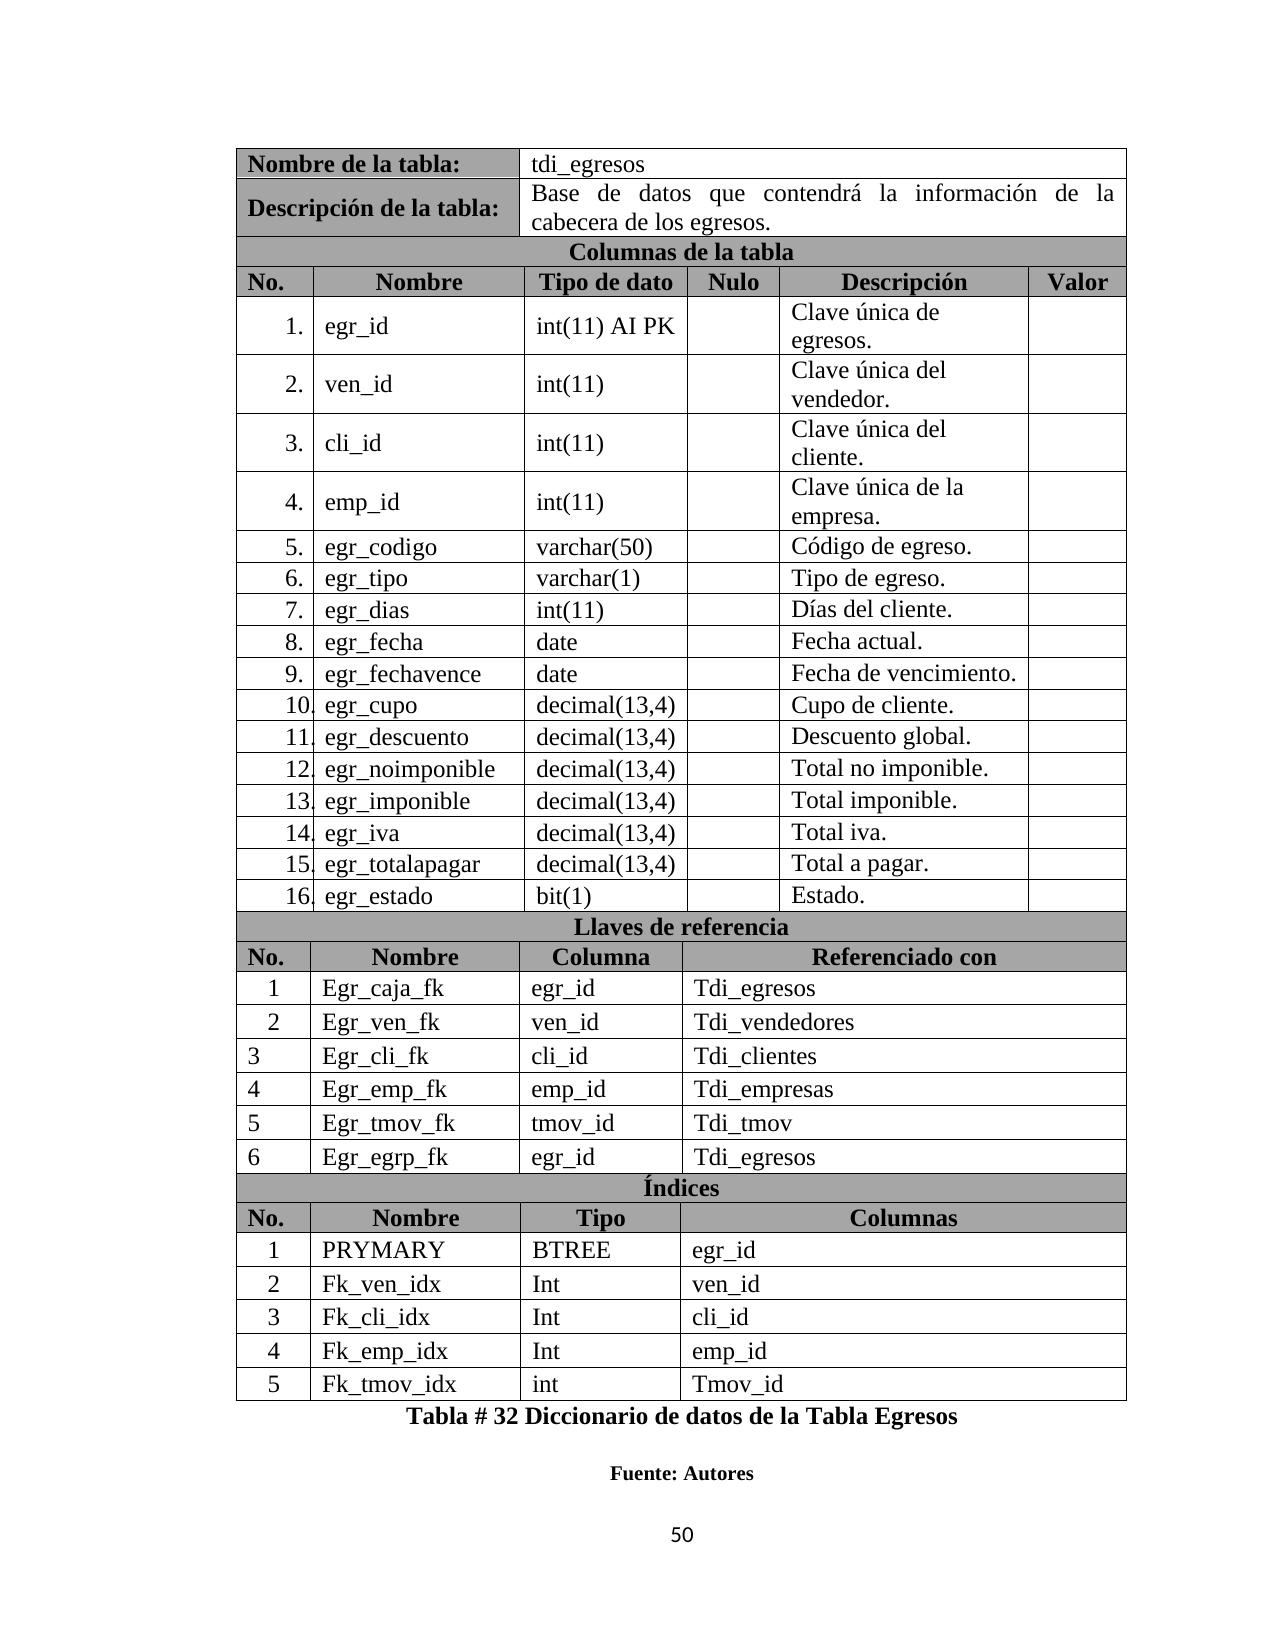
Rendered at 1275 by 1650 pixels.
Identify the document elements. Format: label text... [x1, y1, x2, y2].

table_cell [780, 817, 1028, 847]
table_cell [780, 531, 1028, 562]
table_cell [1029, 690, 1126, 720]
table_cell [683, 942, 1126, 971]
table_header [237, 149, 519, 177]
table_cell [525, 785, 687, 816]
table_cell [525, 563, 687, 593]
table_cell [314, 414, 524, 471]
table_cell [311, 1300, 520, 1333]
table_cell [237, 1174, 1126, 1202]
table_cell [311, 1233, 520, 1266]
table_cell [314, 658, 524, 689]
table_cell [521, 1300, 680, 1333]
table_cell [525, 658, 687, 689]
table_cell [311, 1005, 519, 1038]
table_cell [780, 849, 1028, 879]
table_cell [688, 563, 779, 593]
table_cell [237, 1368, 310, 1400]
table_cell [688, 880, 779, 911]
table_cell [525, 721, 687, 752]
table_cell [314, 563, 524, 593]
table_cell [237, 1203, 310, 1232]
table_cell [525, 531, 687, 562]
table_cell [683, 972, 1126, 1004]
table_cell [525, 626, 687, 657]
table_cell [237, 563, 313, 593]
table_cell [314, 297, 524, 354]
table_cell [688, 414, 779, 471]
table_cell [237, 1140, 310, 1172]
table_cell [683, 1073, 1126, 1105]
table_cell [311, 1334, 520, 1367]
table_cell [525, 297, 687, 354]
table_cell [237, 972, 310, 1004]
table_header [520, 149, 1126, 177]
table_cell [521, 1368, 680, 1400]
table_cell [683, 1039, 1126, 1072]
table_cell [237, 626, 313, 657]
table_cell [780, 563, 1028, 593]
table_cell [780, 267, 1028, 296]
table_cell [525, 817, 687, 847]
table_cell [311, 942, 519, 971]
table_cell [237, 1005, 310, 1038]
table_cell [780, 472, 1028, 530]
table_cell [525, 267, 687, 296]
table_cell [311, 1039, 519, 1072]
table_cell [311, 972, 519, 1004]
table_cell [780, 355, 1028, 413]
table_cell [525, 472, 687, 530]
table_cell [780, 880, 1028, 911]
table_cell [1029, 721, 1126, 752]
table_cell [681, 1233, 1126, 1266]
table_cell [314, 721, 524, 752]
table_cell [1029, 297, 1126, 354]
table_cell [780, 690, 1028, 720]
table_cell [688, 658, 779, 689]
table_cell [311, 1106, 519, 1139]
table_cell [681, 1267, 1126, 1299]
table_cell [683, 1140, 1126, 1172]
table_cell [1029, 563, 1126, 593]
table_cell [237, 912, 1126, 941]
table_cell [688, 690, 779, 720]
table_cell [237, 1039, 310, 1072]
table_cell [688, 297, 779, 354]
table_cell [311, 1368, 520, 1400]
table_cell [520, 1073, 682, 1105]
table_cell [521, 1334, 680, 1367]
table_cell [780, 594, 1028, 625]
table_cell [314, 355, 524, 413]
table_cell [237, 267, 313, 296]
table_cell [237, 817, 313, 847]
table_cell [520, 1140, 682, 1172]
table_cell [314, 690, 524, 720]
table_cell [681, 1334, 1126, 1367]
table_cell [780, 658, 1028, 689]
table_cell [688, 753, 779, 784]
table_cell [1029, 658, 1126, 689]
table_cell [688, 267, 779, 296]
text Fuente: Autores [236, 1461, 1127, 1485]
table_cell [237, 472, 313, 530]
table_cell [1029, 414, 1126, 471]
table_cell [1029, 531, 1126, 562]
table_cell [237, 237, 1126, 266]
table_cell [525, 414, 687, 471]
text Tabla # 32 Diccionario de datos de la Tabla Egresos [236, 1401, 1127, 1430]
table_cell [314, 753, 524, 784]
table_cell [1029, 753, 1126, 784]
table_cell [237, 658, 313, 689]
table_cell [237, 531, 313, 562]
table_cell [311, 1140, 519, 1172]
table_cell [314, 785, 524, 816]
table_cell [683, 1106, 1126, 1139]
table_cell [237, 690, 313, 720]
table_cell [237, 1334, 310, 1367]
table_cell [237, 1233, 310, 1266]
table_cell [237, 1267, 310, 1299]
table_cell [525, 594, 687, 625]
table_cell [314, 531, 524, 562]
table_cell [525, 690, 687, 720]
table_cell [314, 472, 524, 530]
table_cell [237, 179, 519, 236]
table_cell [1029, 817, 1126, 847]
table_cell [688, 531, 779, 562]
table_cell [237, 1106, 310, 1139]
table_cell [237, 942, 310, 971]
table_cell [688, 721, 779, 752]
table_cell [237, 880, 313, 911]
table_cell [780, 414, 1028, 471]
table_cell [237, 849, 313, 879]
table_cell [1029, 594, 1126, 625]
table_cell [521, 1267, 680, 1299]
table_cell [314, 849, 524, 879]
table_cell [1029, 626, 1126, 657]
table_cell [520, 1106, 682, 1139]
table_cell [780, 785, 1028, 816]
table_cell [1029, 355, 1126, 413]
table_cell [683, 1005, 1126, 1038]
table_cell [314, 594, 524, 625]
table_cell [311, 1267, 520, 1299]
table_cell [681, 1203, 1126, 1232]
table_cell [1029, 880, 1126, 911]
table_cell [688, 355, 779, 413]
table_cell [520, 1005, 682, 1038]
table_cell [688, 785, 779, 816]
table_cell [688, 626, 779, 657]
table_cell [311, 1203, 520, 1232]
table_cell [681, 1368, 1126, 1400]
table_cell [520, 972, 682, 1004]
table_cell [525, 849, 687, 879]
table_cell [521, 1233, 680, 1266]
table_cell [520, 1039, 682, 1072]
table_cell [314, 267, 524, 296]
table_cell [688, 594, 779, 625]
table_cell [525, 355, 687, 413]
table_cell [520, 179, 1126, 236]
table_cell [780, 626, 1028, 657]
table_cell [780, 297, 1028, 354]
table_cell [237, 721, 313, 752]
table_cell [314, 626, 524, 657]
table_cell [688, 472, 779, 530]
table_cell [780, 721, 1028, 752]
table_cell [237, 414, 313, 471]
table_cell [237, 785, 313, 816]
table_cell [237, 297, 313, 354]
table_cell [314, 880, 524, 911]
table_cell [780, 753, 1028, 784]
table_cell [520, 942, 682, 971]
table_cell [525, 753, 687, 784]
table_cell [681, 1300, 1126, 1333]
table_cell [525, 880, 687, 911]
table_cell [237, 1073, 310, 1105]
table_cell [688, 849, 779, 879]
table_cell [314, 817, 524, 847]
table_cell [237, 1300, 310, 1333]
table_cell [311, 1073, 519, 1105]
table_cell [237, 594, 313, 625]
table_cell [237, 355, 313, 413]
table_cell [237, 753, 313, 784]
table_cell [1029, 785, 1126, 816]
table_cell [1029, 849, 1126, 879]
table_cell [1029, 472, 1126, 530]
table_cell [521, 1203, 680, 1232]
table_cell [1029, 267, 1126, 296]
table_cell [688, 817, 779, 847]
